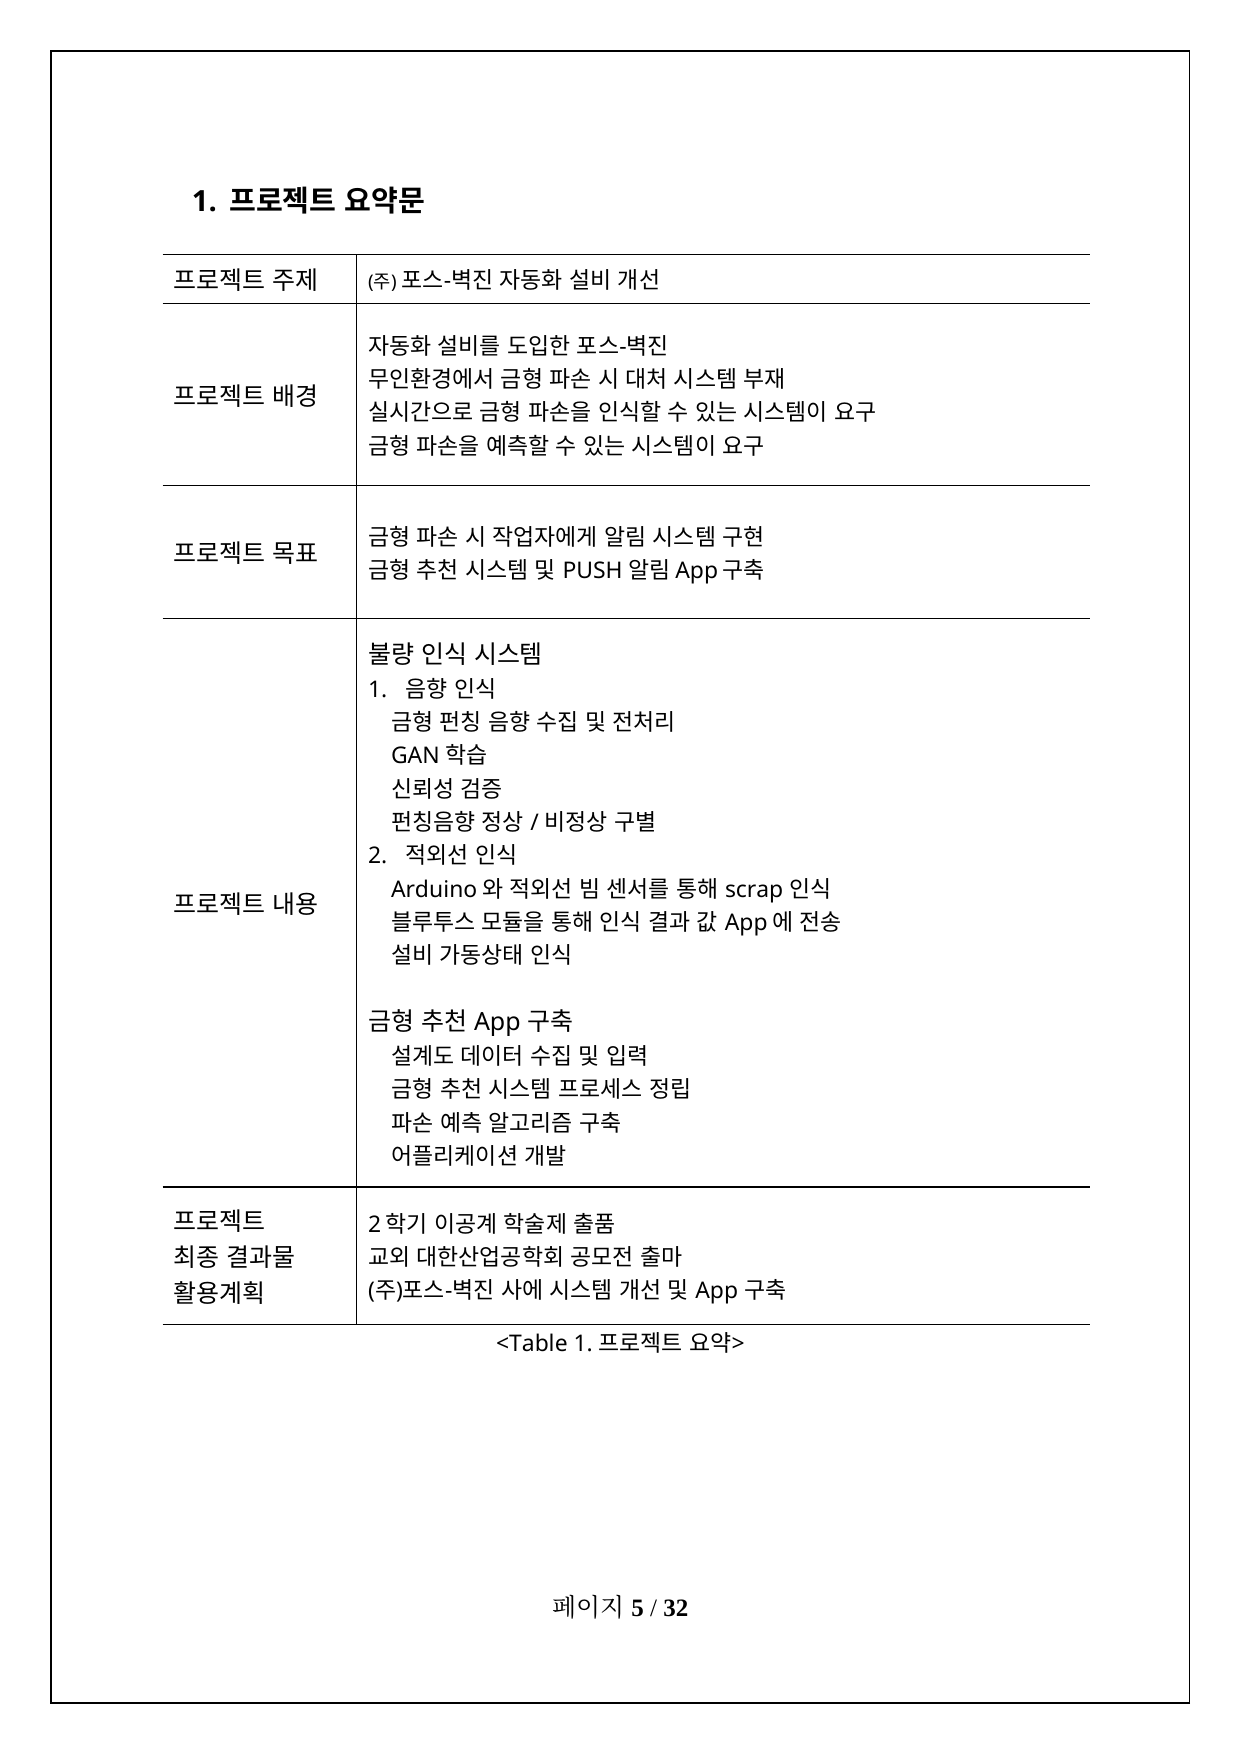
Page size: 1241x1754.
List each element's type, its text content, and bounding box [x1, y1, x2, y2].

table_header (주) 포스-벽진 자동화 설비 개선 [357, 255, 1090, 303]
text <Table 1. 프로젝트 요약> [150, 1325, 1090, 1358]
table_cell 프로젝트 배경 [163, 304, 356, 485]
table_header 프로젝트 주제 [163, 255, 356, 303]
table_cell 금형 파손 시 작업자에게 알림 시스템 구현 금형 추천 시스템 및 PUSH 알림App구축 [357, 486, 1090, 618]
table_cell 불량 인식 시스템 음향 인식 금형 펀칭 음향 수집 및 전처리 GAN 학습 신뢰성 검증 펀칭음향 정상 / 비정상 구별 적외선 인식 Arduino와 적외선 빔 센서를 통해 scrap 인식 블루투스 모듈을 통해 인식 결과 값 App에 전송 설비 가동상태 인식 금형 추천 App 구축 설계도 데이터 수집 및 입력 금형 추천 시스템 프로세스 정립 파손 예측 알고리즘 구축 어플리케이션 개발 [357, 619, 1090, 1186]
list 프로젝트 요약문 [192, 177, 1090, 219]
table_cell 자동화 설비를 도입한 포스-벽진 무인환경에서 금형 파손 시 대처 시스템 부재 실시간으로 금형 파손을 인식할 수 있는 시스템이 요구 금형 파손을 예측할 수 있는 시스템이 요구 [357, 304, 1090, 485]
table_cell 2학기 이공계 학술제 출품 교외 대한산업공학회 공모전 출마 (주)포스-벽진 사에 시스템 개선 및 App 구축 [357, 1188, 1090, 1324]
table_cell 프로젝트 최종 결과물 활용계획 [163, 1188, 356, 1324]
table_cell 프로젝트 내용 [163, 619, 356, 1186]
table_cell 프로젝트 목표 [163, 486, 356, 618]
